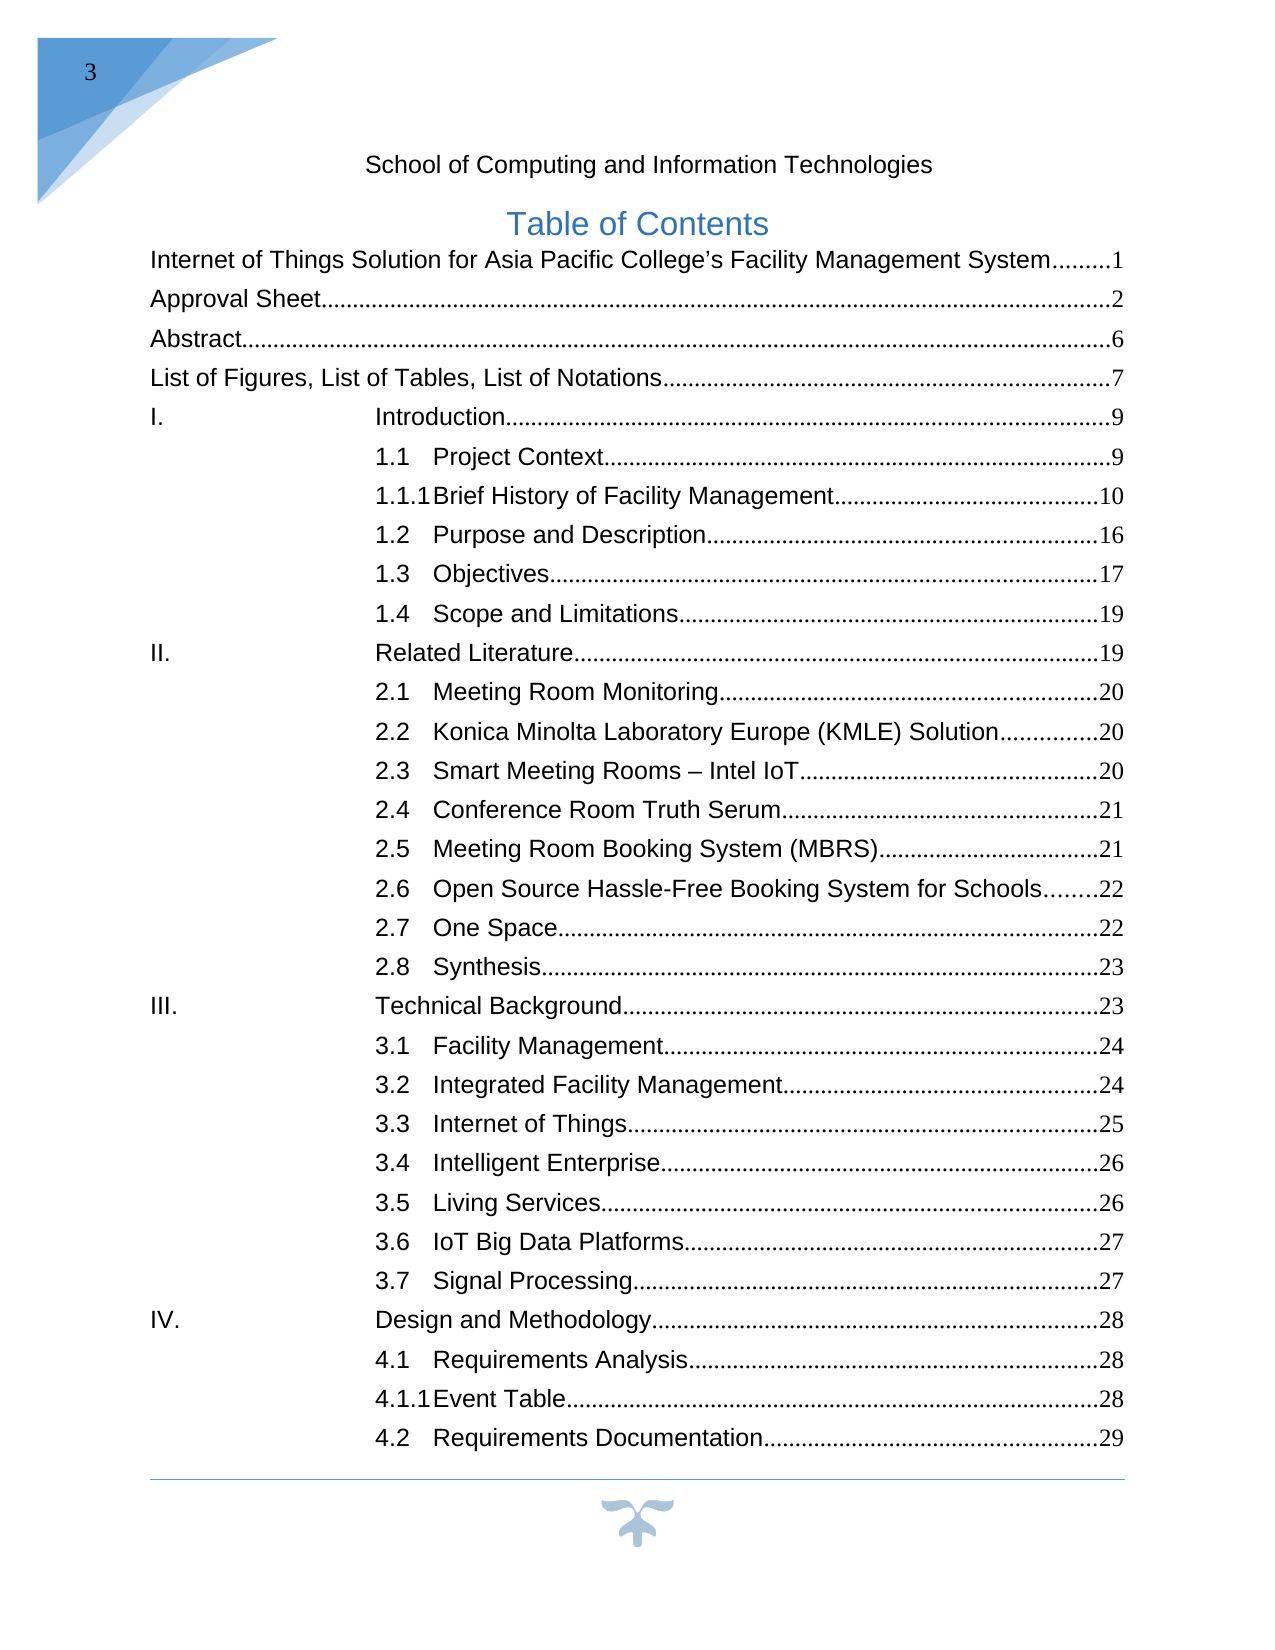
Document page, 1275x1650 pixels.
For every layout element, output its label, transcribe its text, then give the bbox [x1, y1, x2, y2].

picture [37, 37, 279, 206]
text School of Computing and Information Technologies [150, 150, 1125, 179]
